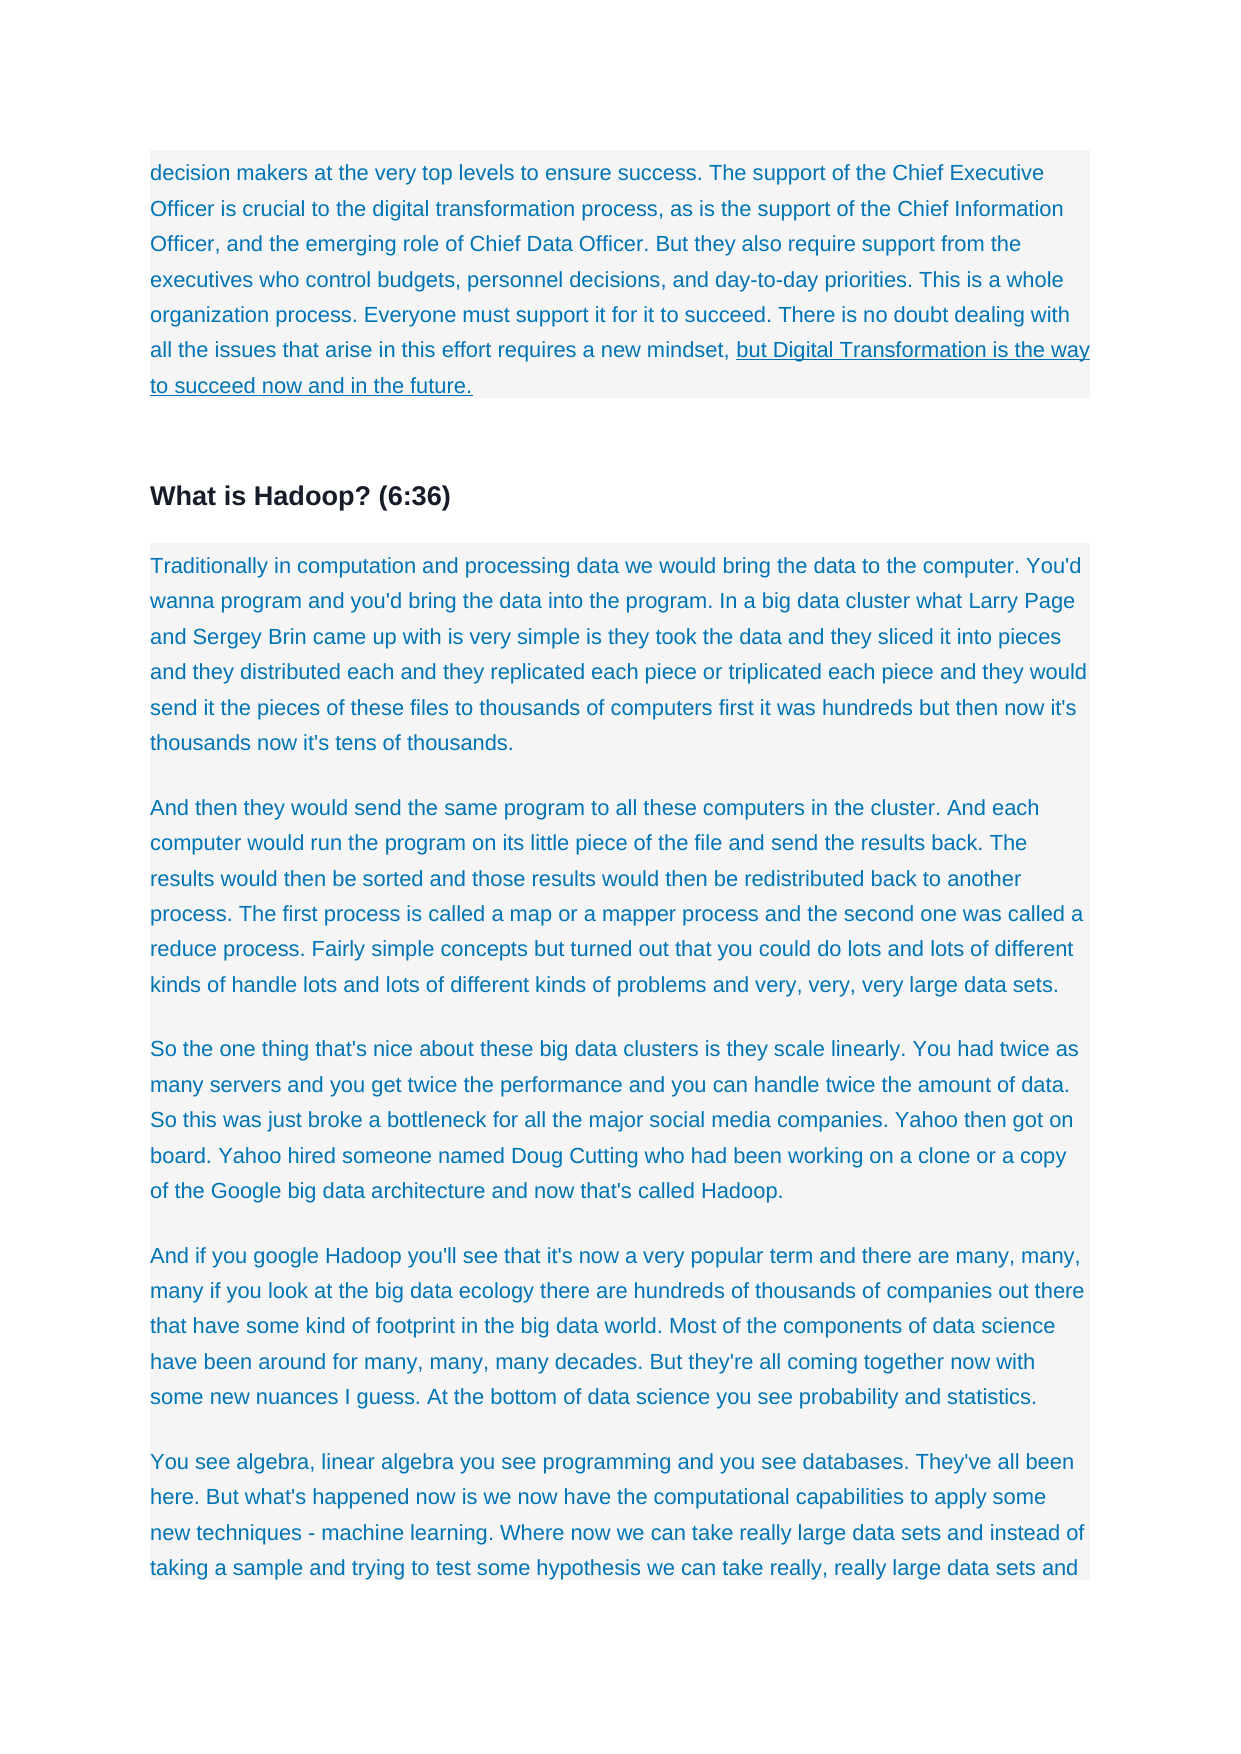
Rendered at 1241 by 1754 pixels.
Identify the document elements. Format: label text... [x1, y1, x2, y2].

subtitle What is Hadoop? (6:36) [150, 480, 1090, 511]
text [150, 150, 1090, 398]
text And if you google Hadoop you'll see that it's now a very popular term and there are many, many, many if you look at the big data ecology there are hundreds of thousands of companies out there that have some kind of footprint in the big data world. Most of the components of data science have been around for many, many, many decades. But they're all coming together now with some new nuances I guess. At the bottom of data science you see probability and statistics. [150, 1232, 1090, 1409]
text And then they would send the same program to all these computers in the cluster. And each computer would run the program on its little piece of the file and send the results back. The results would then be sorted and those results would then be redistributed back to another process. The first process is called a map or a mapper process and the second one was called a reduce process. Fairly simple concepts but turned out that you could do lots and lots of different kinds of handle lots and lots of different kinds of problems and very, very, very large data sets. [150, 784, 1090, 997]
text Traditionally in computation and processing data we would bring the data to the computer. You'd wanna program and you'd bring the data into the program. In a big data cluster what Larry Page and Sergey Brin came up with is very simple is they took the data and they sliced it into pieces and they distributed each and they replicated each piece or triplicated each piece and they would send it the pieces of these files to thousands of computers first it was hundreds but then now it's thousands now it's tens of thousands. [150, 543, 1090, 755]
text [150, 1438, 1090, 1580]
text So the one thing that's nice about these big data clusters is they scale linearly. You had twice as many servers and you get twice the performance and you can handle twice the amount of data. So this was just broke a bottleneck for all the major social media companies. Yahoo then got on board. Yahoo hired someone named Doug Cutting who had been working on a clone or a copy of the Google big data architecture and now that's called Hadoop. [150, 1026, 1090, 1203]
